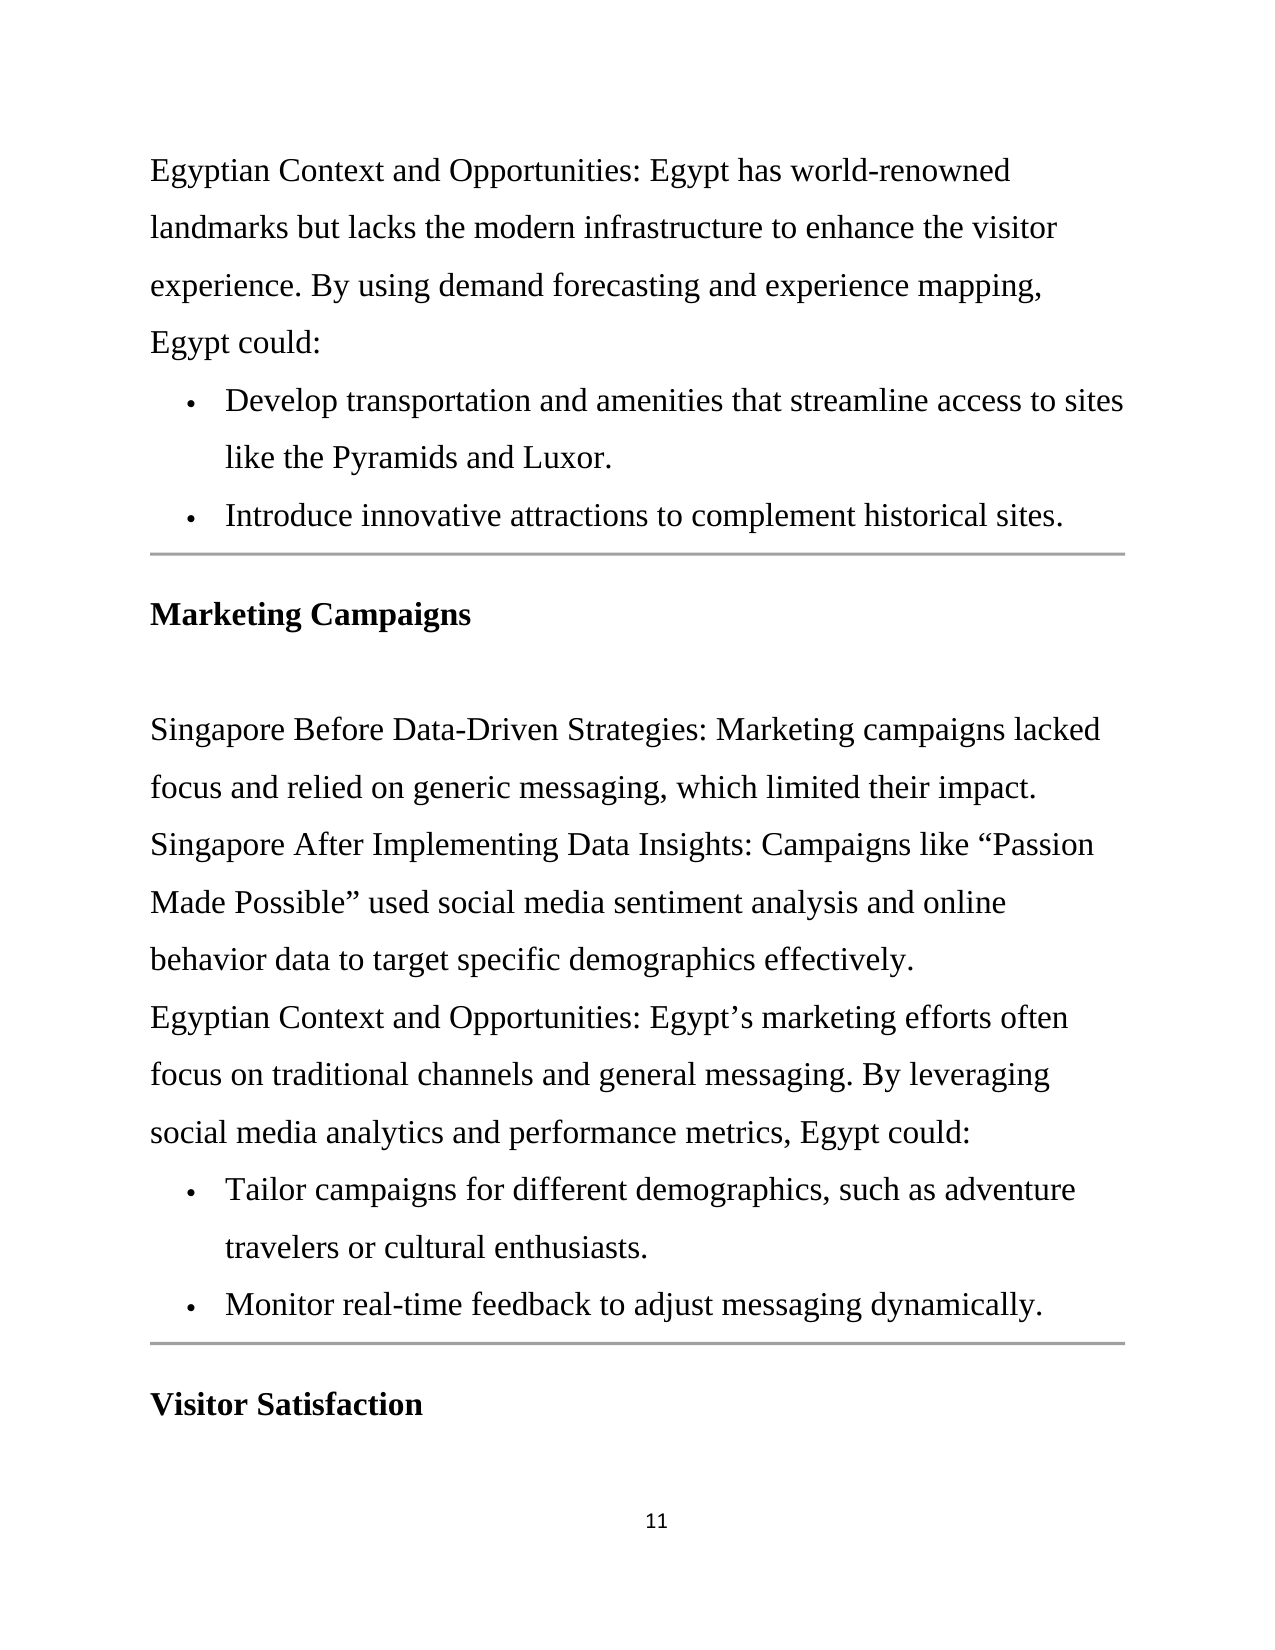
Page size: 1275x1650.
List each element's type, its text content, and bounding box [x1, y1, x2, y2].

text Marketing Campaigns [150, 594, 1125, 633]
list Tailor campaigns for different demographics, such as adventure travelers or cultural enthusiasts. [187, 1169, 1125, 1265]
text Singapore After Implementing Data Insights: Campaigns like “Passion Made Possible” used social media sentiment analysis and online behavior data to target specific demographics effectively. [150, 824, 1125, 978]
text Egyptian Context and Opportunities: Egypt has world-renowned landmarks but lacks the modern infrastructure to enhance the visitor experience. By using demand forecasting and experience mapping, Egypt could: [150, 150, 1125, 361]
list Develop transportation and amenities that streamline access to sites like the Pyramids and Luxor. [187, 380, 1125, 476]
list Monitor real-time feedback to adjust messaging dynamically. [187, 1284, 1125, 1323]
text Visitor Satisfaction [150, 1384, 1125, 1422]
text Egyptian Context and Opportunities: Egypt’s marketing efforts often focus on traditional channels and general messaging. By leveraging social media analytics and performance metrics, Egypt could: [150, 997, 1125, 1150]
text Singapore Before Data-Driven Strategies: Marketing campaigns lacked focus and relied on generic messaging, which limited their impact. [150, 709, 1125, 805]
list Introduce innovative attractions to complement historical sites. [187, 495, 1125, 533]
